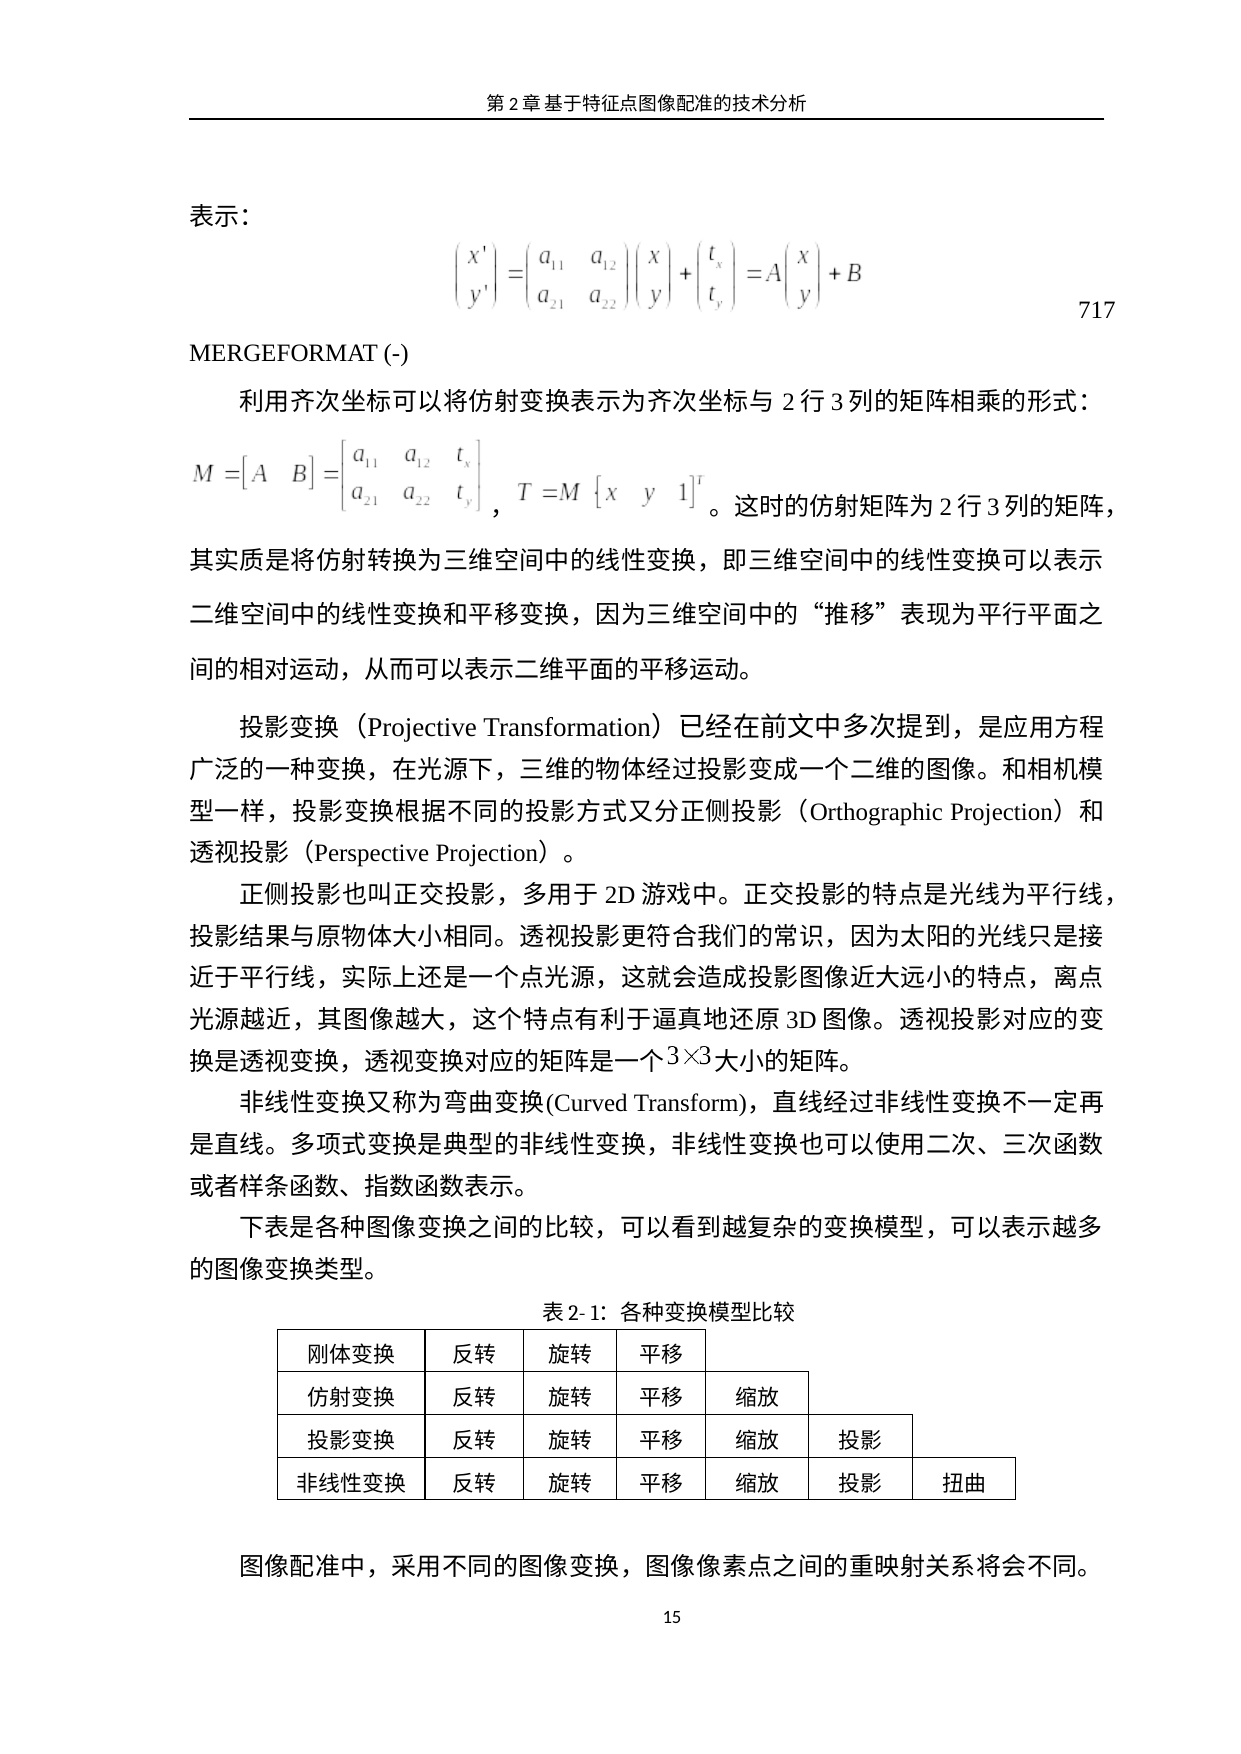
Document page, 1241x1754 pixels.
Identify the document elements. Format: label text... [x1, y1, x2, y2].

table_cell 投影 [809, 1458, 912, 1499]
table_cell 旋转 [524, 1415, 616, 1457]
table_cell 反转 [426, 1372, 523, 1414]
table_cell 缩放 [706, 1372, 808, 1414]
table_header 反转 [426, 1330, 523, 1371]
table_header 平移 [617, 1330, 705, 1371]
text 表2- 1：各种变换模型比较 [189, 1287, 1104, 1328]
table_cell 仿射变换 [278, 1372, 424, 1414]
text 投影变换（Projective Transformation）已经在前文中多次提到，是应用方程广泛的一种变换，在光源下，三维的物体经过投影变成一个二维的图像。和相机模型一样，投影变换根据不同的投影方式又分正侧投影（Orthographic Projection）和透视投影（Perspective Projection）。 [189, 703, 1104, 870]
table_cell 投影 [809, 1415, 912, 1457]
table_cell 缩放 [706, 1458, 808, 1499]
table_cell 旋转 [524, 1372, 616, 1414]
table_header 旋转 [524, 1330, 616, 1371]
table_cell 平移 [617, 1372, 705, 1414]
text 下表是各种图像变换之间的比较，可以看到越复杂的变换模型，可以表示越多的图像变换类型。 [189, 1203, 1104, 1287]
text 利用齐次坐标可以将仿射变换表示为齐次坐标与2行3列的矩阵相乘的形式：，。这时的仿射矩阵为2行3列的矩阵，其实质是将仿射转换为三维空间中的线性变换，即三维空间中的线性变换可以表示二维空间中的线性变换和平移变换，因为三维空间中的“推移”表现为平行平面之间的相对运动，从而可以表示二维平面的平移运动。 [189, 381, 1104, 685]
text 图像配准中，采用不同的图像变换，图像像素点之间的重映射关系将会不同。因此对于不同类型的图像，选取恰当的图像变换模型可以适当地提高图像的配准精度。本文综合考虑了复杂性与准确性，选择了投影变换中的透视变换模型作为重映射类型。 [189, 1542, 1104, 1584]
text 正侧投影也叫正交投影，多用于2D游戏中。正交投影的特点是光线为平行线，投影结果与原物体大小相同。透视投影更符合我们的常识，因为太阳的光线只是接近于平行线，实际上还是一个点光源，这就会造成投影图像近大远小的特点，离点光源越近，其图像越大，这个特点有利于逼真地还原3D图像。透视投影对应的变换是透视变换，透视变换对应的矩阵是一个大小的矩阵。 [189, 870, 1104, 1078]
table_header 刚体变换 [278, 1330, 424, 1371]
table_cell 非线性变换 [278, 1458, 424, 1499]
table_cell 平移 [617, 1415, 705, 1457]
table_cell 投影变换 [278, 1415, 424, 1457]
text 仿射变换是计算机图形学中的一种重要变换，对于二维坐标，可以用下面公式表示： [189, 192, 1104, 234]
table_cell 扭曲 [913, 1458, 1015, 1499]
table_cell 反转 [426, 1458, 523, 1499]
table_cell 旋转 [524, 1458, 616, 1499]
table_cell 缩放 [706, 1415, 808, 1457]
table_cell 反转 [426, 1415, 523, 1457]
table_cell 平移 [617, 1458, 705, 1499]
text 非线性变换又称为弯曲变换(Curved Transform)，直线经过非线性变换不一定再是直线。多项式变换是典型的非线性变换，非线性变换也可以使用二次、三次函数或者样条函数、指数函数表示。 [189, 1078, 1104, 1203]
